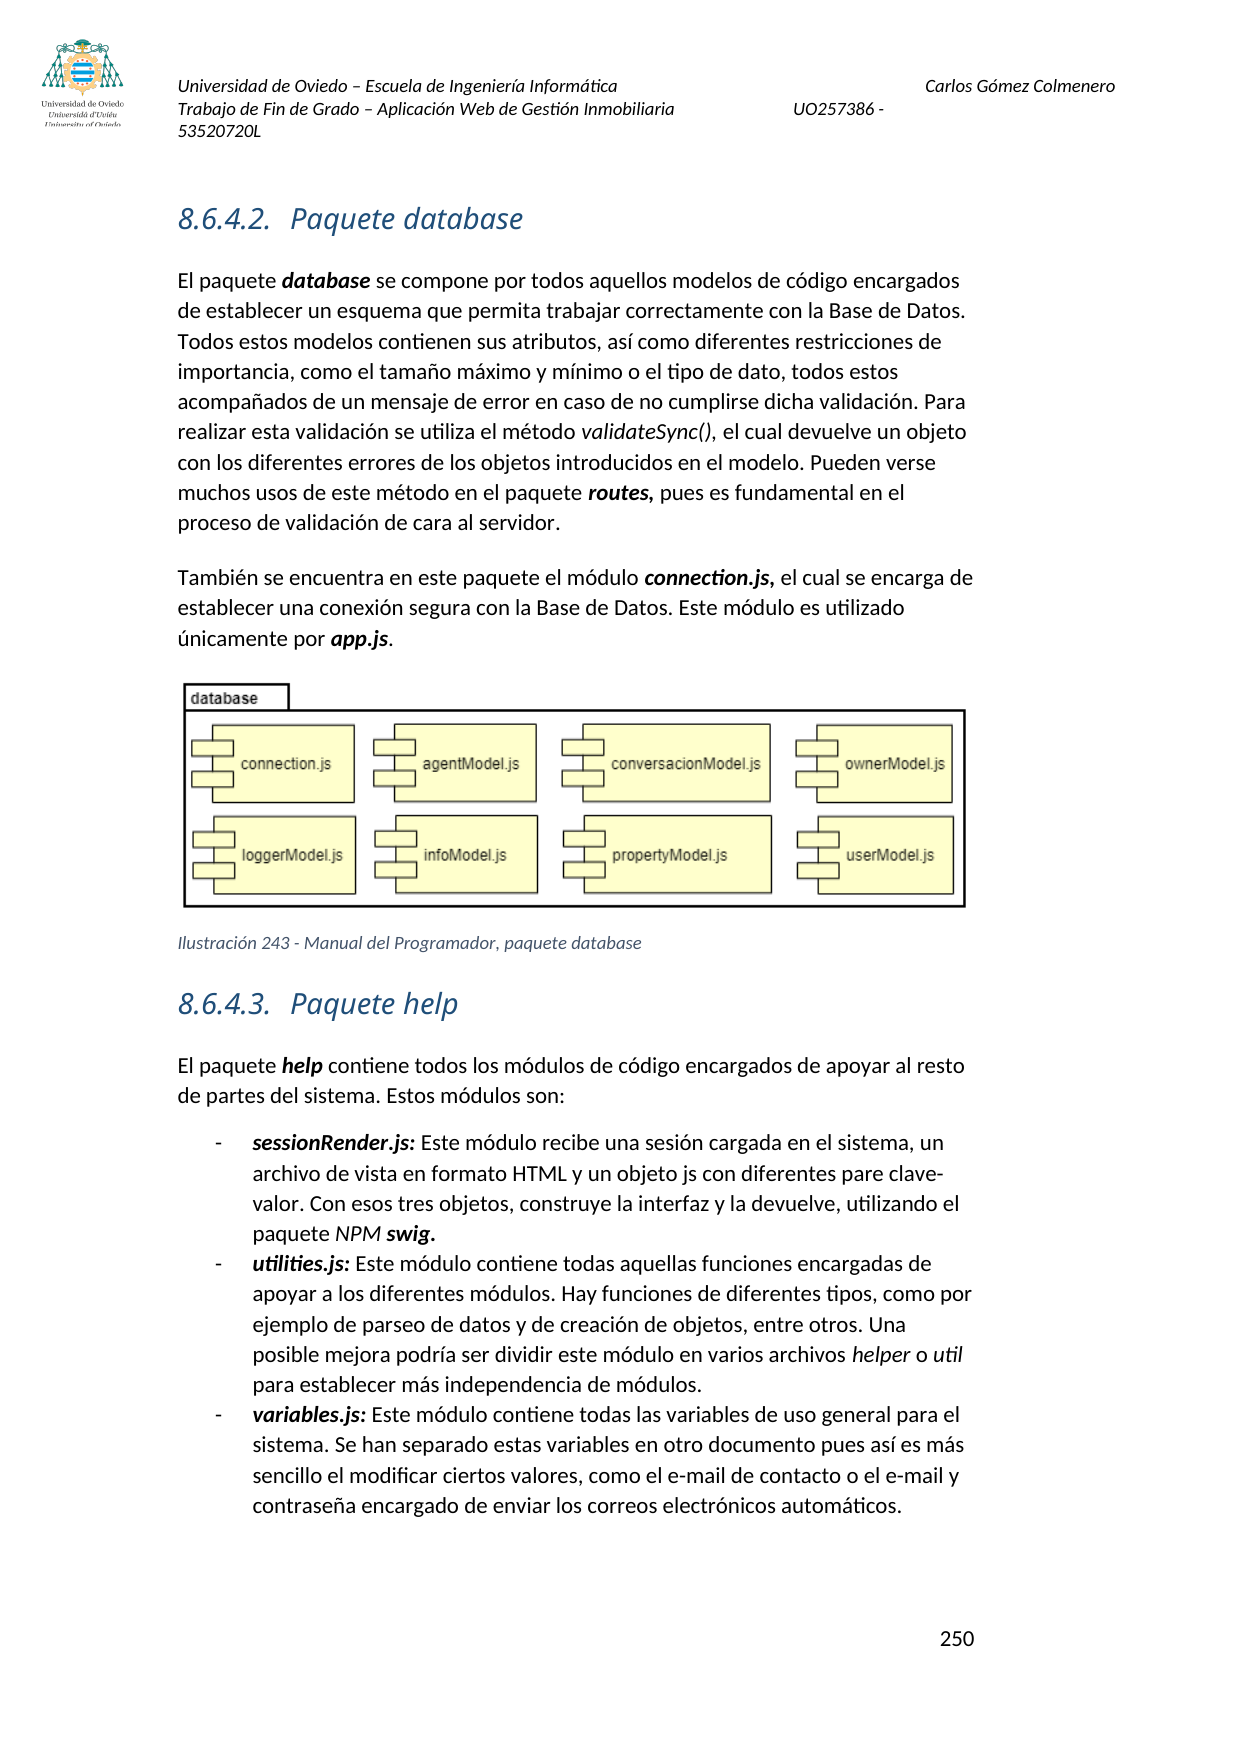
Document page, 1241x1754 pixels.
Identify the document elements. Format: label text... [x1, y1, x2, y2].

text El paquete help contiene todos los módulos de código encargados de apoyar al resto de partes del sistema. Estos módulos son: [177, 1051, 974, 1109]
list sessionRender.js: Este módulo recibe una sesión cargada en el sistema, un archivo de vista en formato HTML y un objeto js con diferentes pare clave-valor. Con esos tres objetos, construye la interfaz y la devuelve, utilizando el paquete NPM swig. [215, 1128, 974, 1247]
text También se encuentra en este paquete el módulo connection.js, el cual se encarga de establecer una conexión segura con la Base de Datos. Este módulo es utilizado únicamente por app.js. [177, 563, 974, 652]
list variables.js: Este módulo contiene todas las variables de uso general para el sistema. Se han separado estas variables en otro documento pues así es más sencillo el modificar ciertos valores, como el e-mail de contacto o el e-mail y contraseña encargado de enviar los correos electrónicos automáticos. [215, 1400, 974, 1519]
subtitle Paquete help [177, 983, 974, 1023]
picture [177, 678, 975, 913]
picture [36, 38, 124, 126]
subtitle Paquete database [177, 199, 974, 238]
list utilities.js: Este módulo contiene todas aquellas funciones encargadas de apoyar a los diferentes módulos. Hay funciones de diferentes tipos, como por ejemplo de parseo de datos y de creación de objetos, entre otros. Una posible mejora podría ser dividir este módulo en varios archivos helper o util para establecer más independencia de módulos. [215, 1249, 974, 1398]
text El paquete database se compone por todos aquellos modelos de código encargados de establecer un esquema que permita trabajar correctamente con la Base de Datos. Todos estos modelos contienen sus atributos, así como diferentes restricciones de importancia, como el tamaño máximo y mínimo o el tipo de dato, todos estos acompañados de un mensaje de error en caso de no cumplirse dicha validación. Para realizar esta validación se utiliza el método validateSync(), el cual devuelve un objeto con los diferentes errores de los objetos introducidos en el modelo. Pueden verse muchos usos de este método en el paquete routes, pues es fundamental en el proceso de validación de cara al servidor. [177, 266, 974, 536]
text Ilustración 243 - Manual del Programador, paquete database [177, 931, 974, 954]
